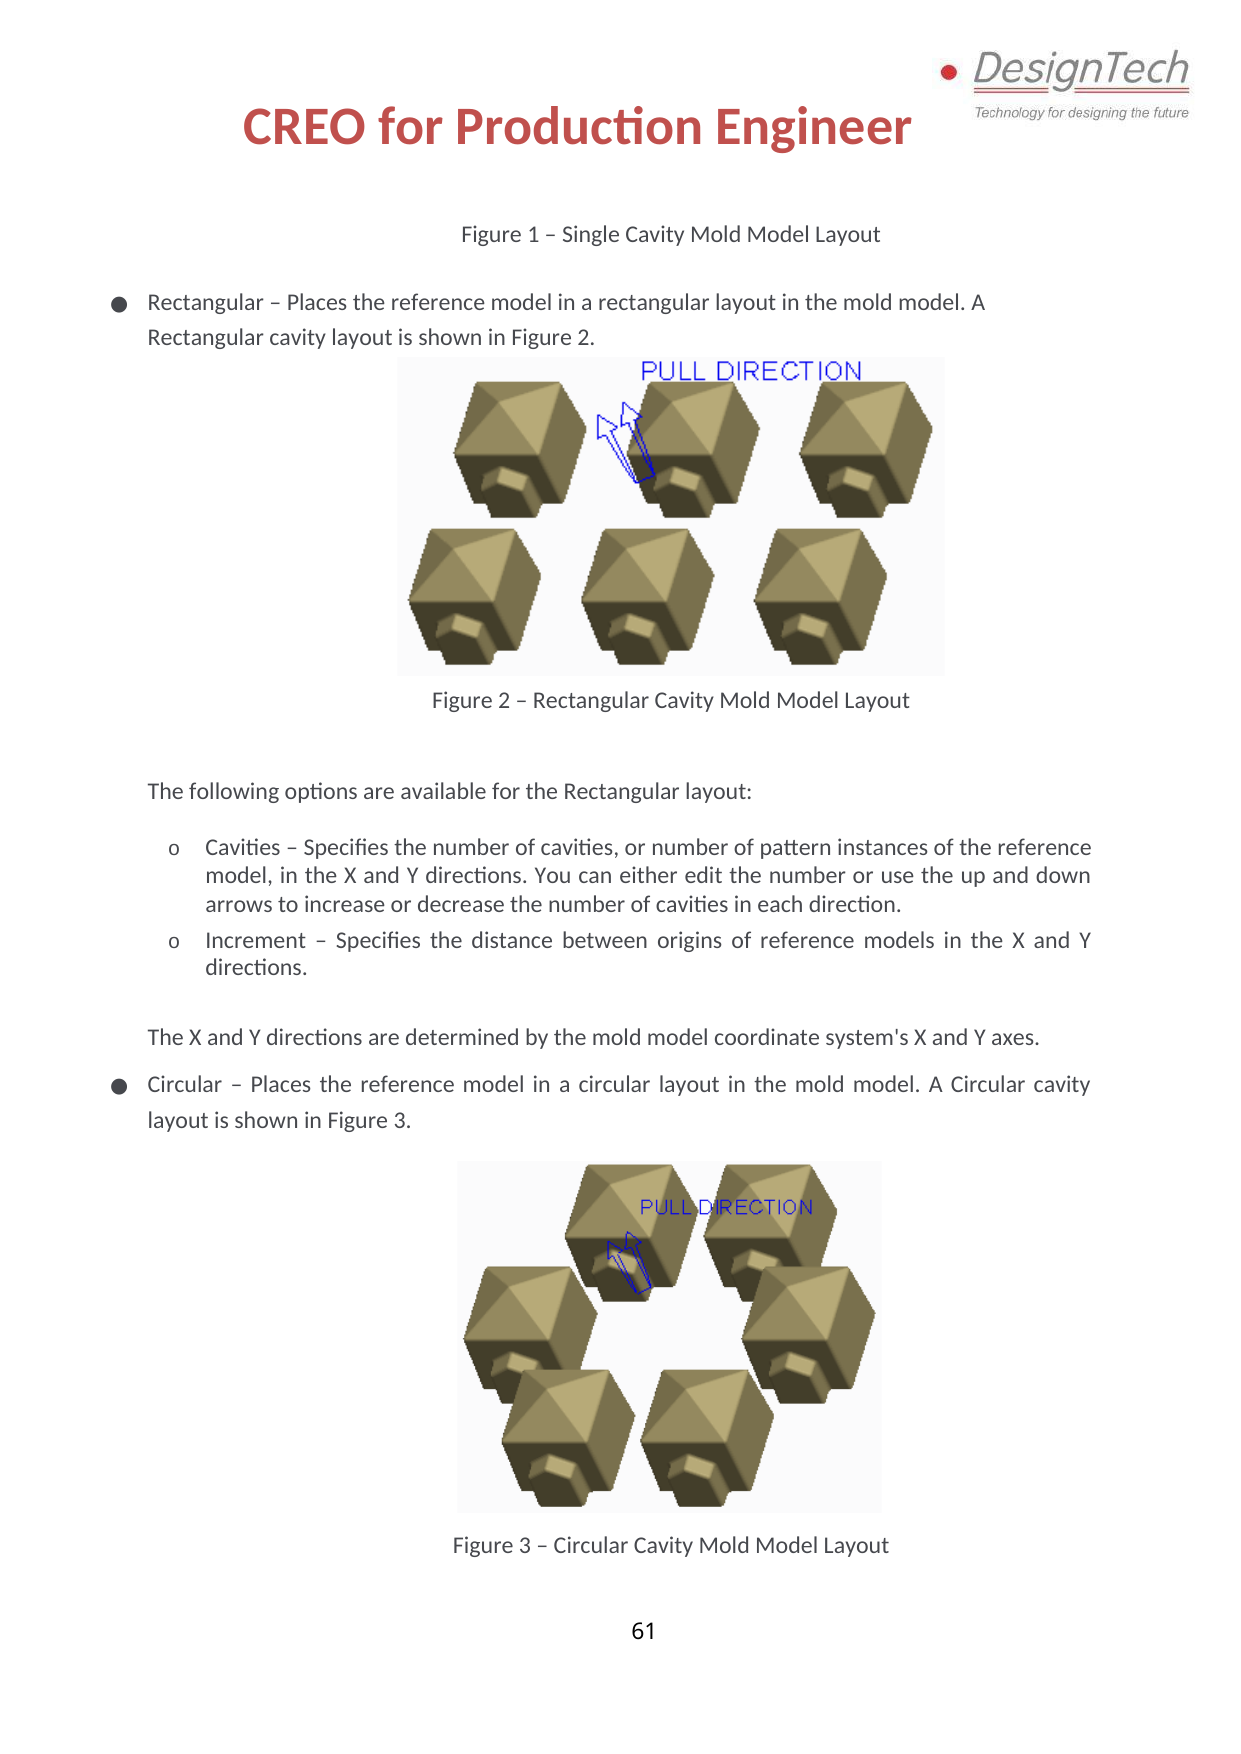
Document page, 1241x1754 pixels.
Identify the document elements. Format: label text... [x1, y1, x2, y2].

text Figure 2 – Rectangular Cavity Mold Model Layout [147, 685, 1194, 714]
list Increment – Specifies the distance between origins of reference models in the X and Y directions. [168, 926, 1092, 982]
text The X and Y directions are determined by the mold model coordinate system's X and Y axes. [147, 1022, 1093, 1051]
list Rectangular – Places the reference model in a rectangular layout in the mold model. A Rectangular cavity layout is shown in Figure 2. [110, 279, 1092, 351]
picture [457, 1161, 882, 1513]
list Circular – Places the reference model in a circular layout in the mold model. A Circular cavity layout is shown in Figure 3. [110, 1062, 1092, 1134]
picture [397, 357, 945, 676]
list Cavities – Specifies the number of cavities, or number of pattern instances of the reference model, in the X and Y directions. You can either edit the number or use the up and down arrows to increase or decrease the number of cavities in each direction. [168, 832, 1092, 919]
picture [932, 42, 1195, 127]
text Figure 3 – Circular Cavity Mold Model Layout [147, 1530, 1194, 1559]
text Figure 1 – Single Cavity Mold Model Layout [147, 219, 1194, 248]
text The following options are available for the Rectangular layout: [147, 776, 1194, 805]
